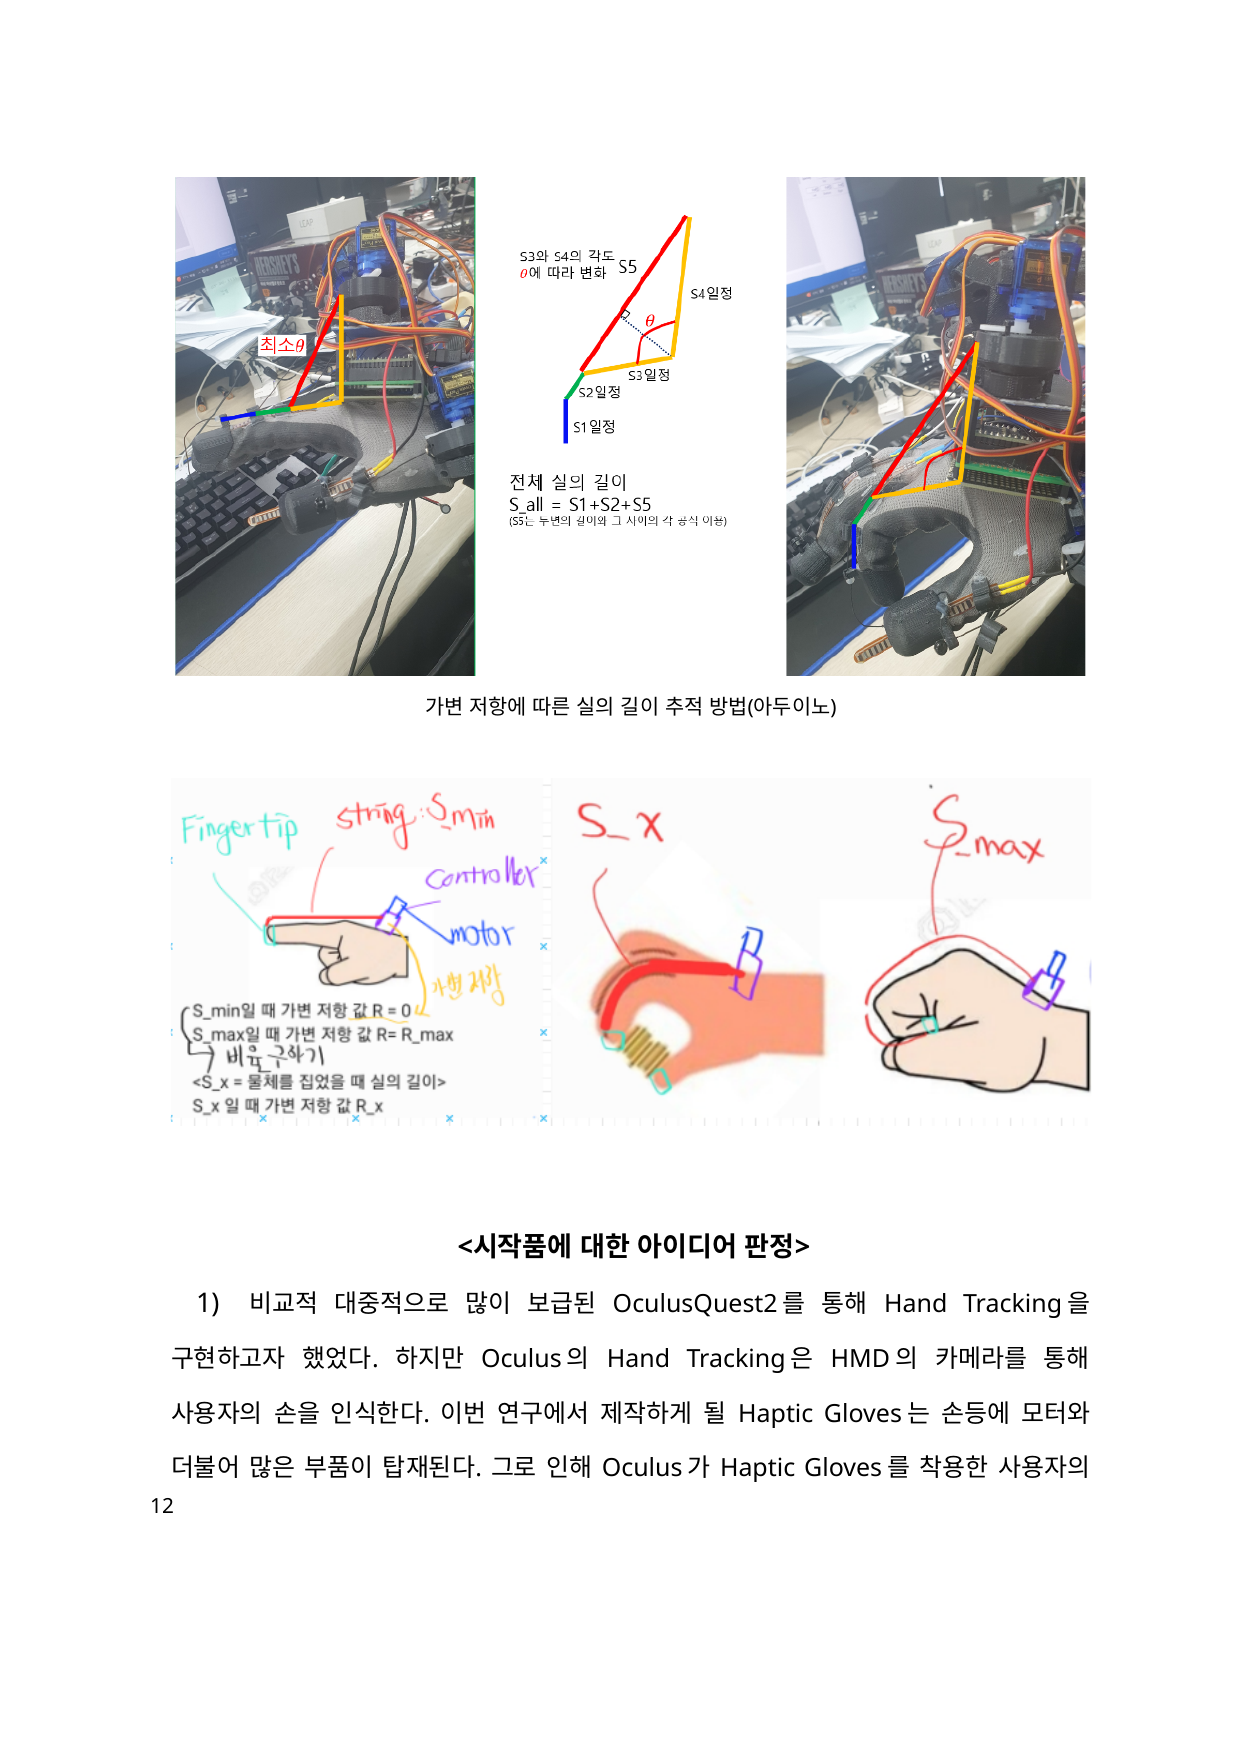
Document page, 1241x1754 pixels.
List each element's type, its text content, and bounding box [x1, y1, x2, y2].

text <시작품에 대한 아이디어 판정> [150, 1225, 1090, 1264]
picture [175, 177, 1086, 676]
text 가변 저항에 따른 실의 길이 추적 방법(아두이노) [150, 690, 1090, 720]
picture [170, 778, 1092, 1126]
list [171, 1284, 1090, 1484]
